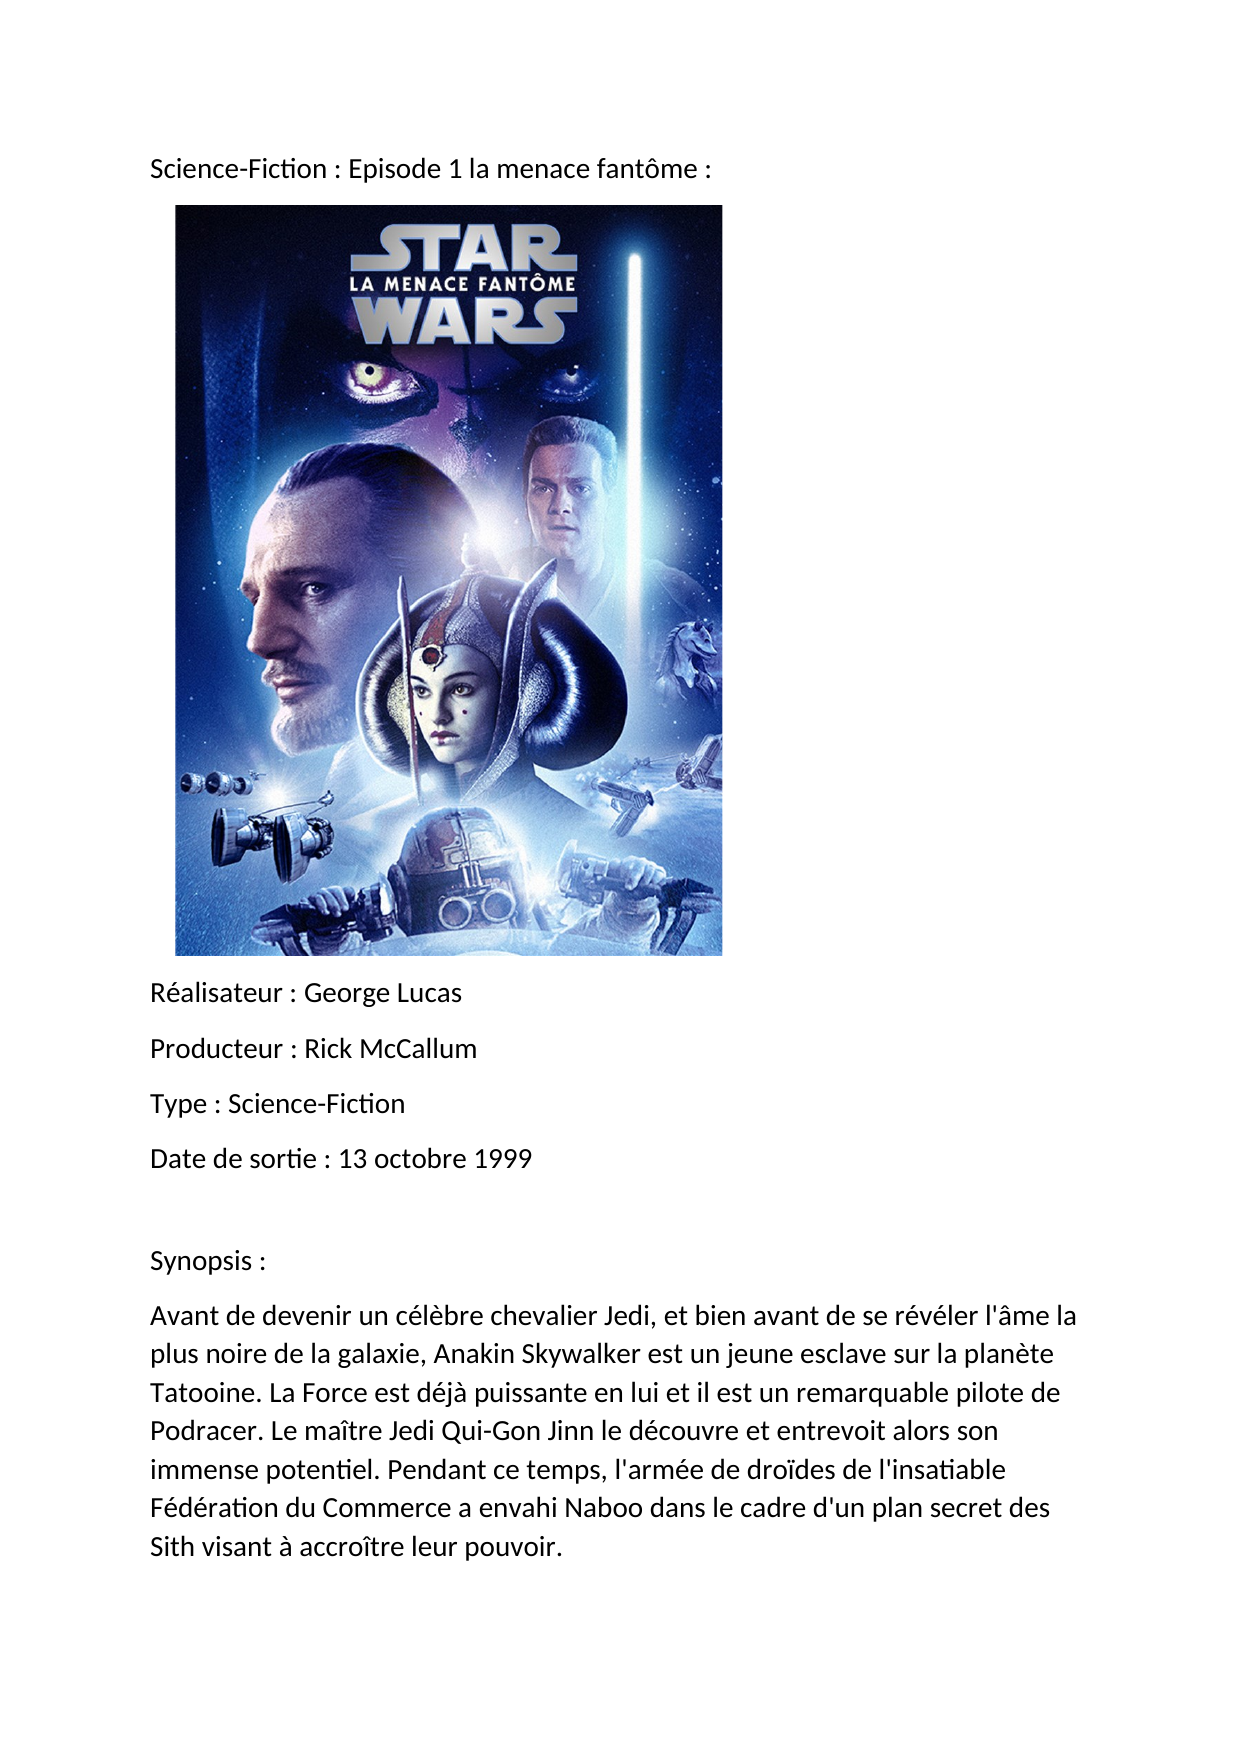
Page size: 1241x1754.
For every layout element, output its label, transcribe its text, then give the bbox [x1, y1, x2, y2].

text Avant de devenir un célèbre chevalier Jedi, et bien avant de se révéler l'âme la plus noire de la galaxie, Anakin Skywalker est un jeune esclave sur la planète Tatooine. La Force est déjà puissante en lui et il est un remarquable pilote de Podracer. Le maître Jedi Qui-Gon Jinn le découvre et entrevoit alors son immense potentiel. Pendant ce temps, l'armée de droïdes de l'insatiable Fédération du Commerce a envahi Naboo dans le cadre d'un plan secret des Sith visant à accroître leur pouvoir. [150, 1297, 1090, 1563]
text Type : Science-Fiction [150, 1085, 1090, 1120]
text Producteur : Rick McCallum [150, 1030, 1090, 1065]
text Date de sortie : 13 octobre 1999 [150, 1140, 1090, 1176]
text Réalisateur : George Lucas [150, 974, 1090, 1010]
text Synopsis : [150, 1242, 1090, 1277]
text Science-Fiction : Episode 1 la menace fantôme : [150, 150, 1090, 186]
